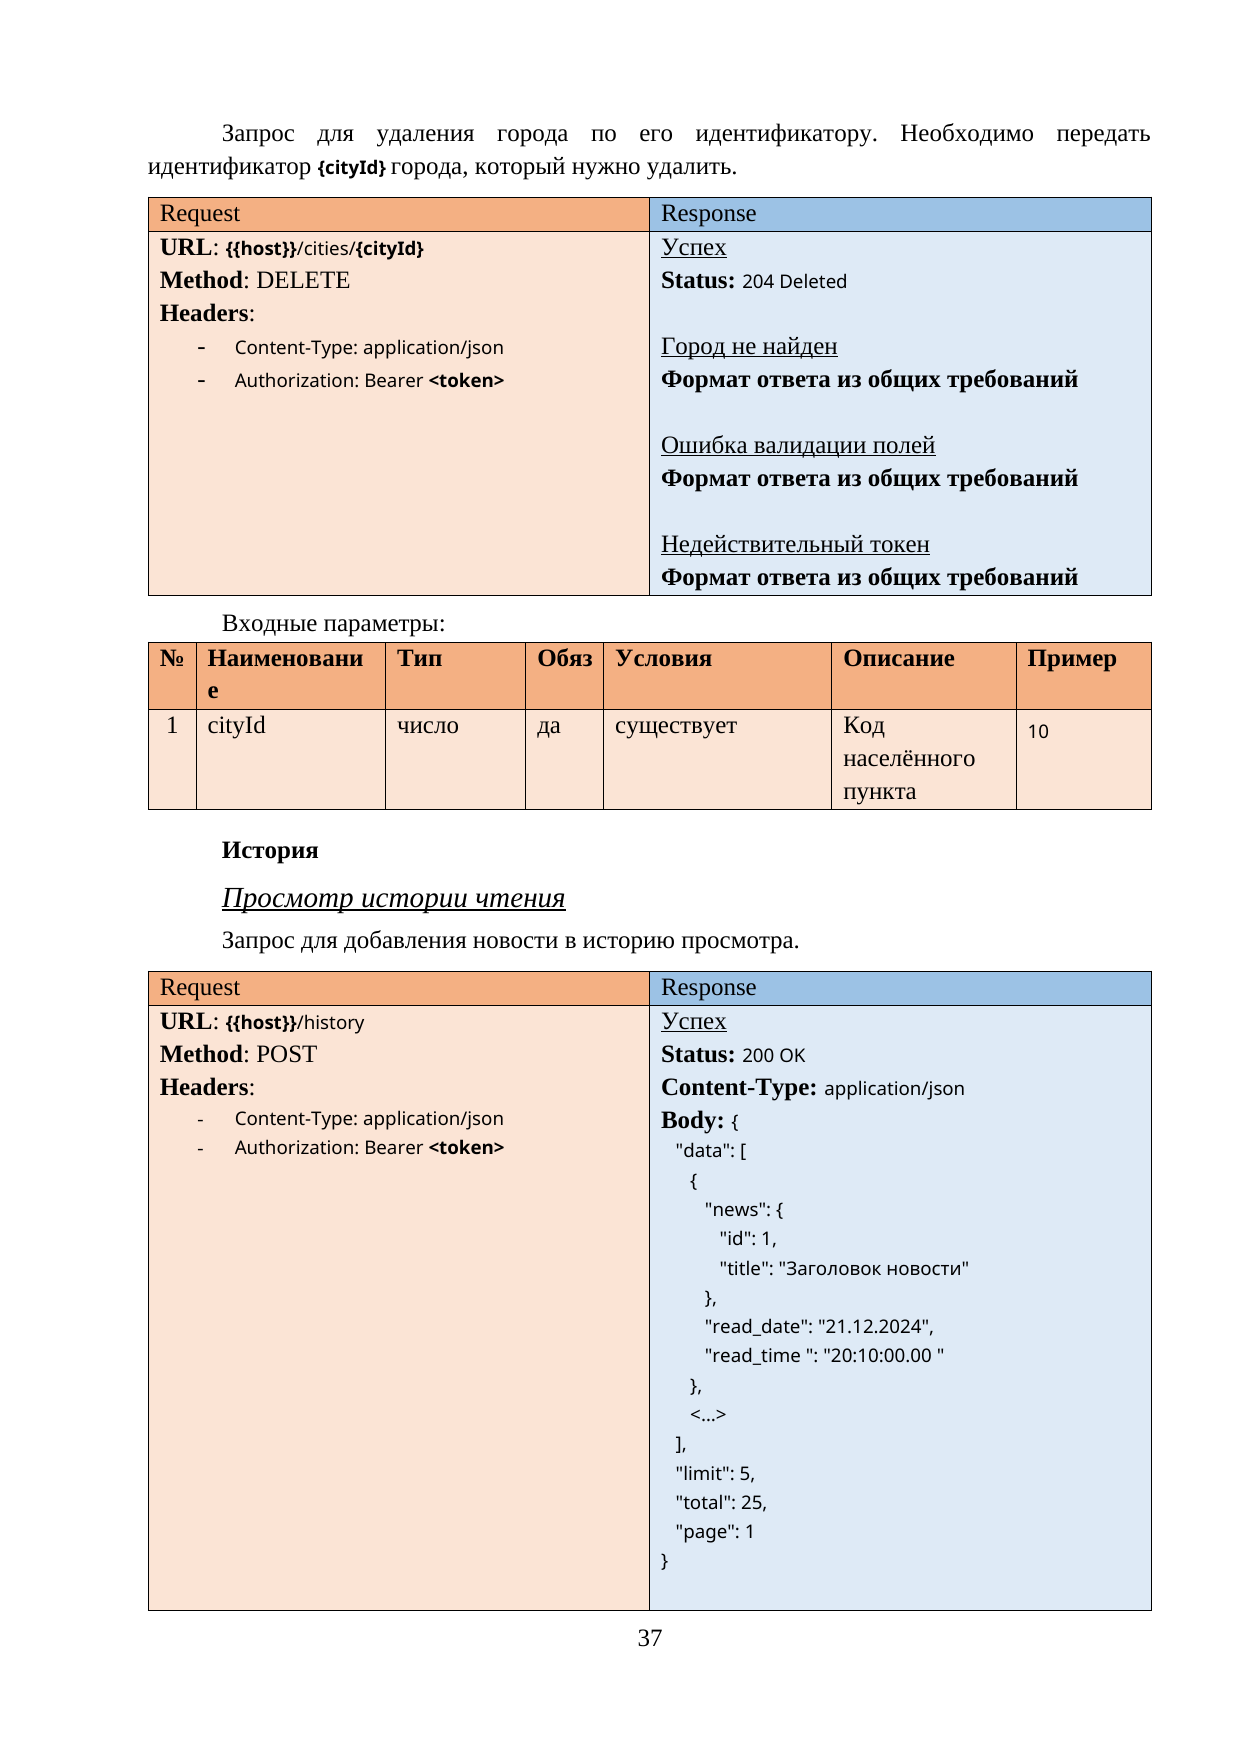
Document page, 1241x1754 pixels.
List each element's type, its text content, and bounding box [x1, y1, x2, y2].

text История [148, 835, 1152, 863]
table_header Наименование [197, 643, 385, 709]
table_cell число [386, 710, 525, 809]
text Запрос для добавления новости в историю просмотра. [148, 925, 1152, 954]
table_cell 10 [1017, 710, 1151, 809]
text Запрос для удаления города по его идентификатору. Необходимо передать идентификатор {cityId} города, который нужно удалить. [148, 118, 1152, 180]
table_header Обяз [526, 643, 603, 709]
table_header Request [149, 972, 649, 1005]
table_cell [149, 1006, 649, 1610]
table_cell существует [604, 710, 831, 809]
table_header Response [650, 972, 1151, 1005]
table_cell 1 [149, 710, 196, 809]
table_cell да [526, 710, 603, 809]
table_header Request [149, 198, 649, 231]
table_header № [149, 643, 196, 709]
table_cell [650, 1006, 1151, 1610]
table_cell cityId [197, 710, 385, 809]
table_header Условия [604, 643, 831, 709]
table_cell URL: {{host}}/cities/{cityId} Method: DELETE Headers: Content-Type: application/json Authorization: Bearer <token> [149, 232, 649, 595]
text Входные параметры: [148, 608, 1152, 637]
table_cell Код населённого пункта [832, 710, 1016, 809]
table_header Тип [386, 643, 525, 709]
table_header Response [650, 198, 1151, 231]
table_cell Успех Status: 204 Deleted Город не найден Формат ответа из общих требований Ошибка валидации полей Формат ответа из общих требований Недействительный токен Формат ответа из общих требований [650, 232, 1151, 595]
text Просмотр истории чтения [148, 880, 1152, 914]
table_header Описание [832, 643, 1016, 709]
table_header Пример [1017, 643, 1151, 709]
